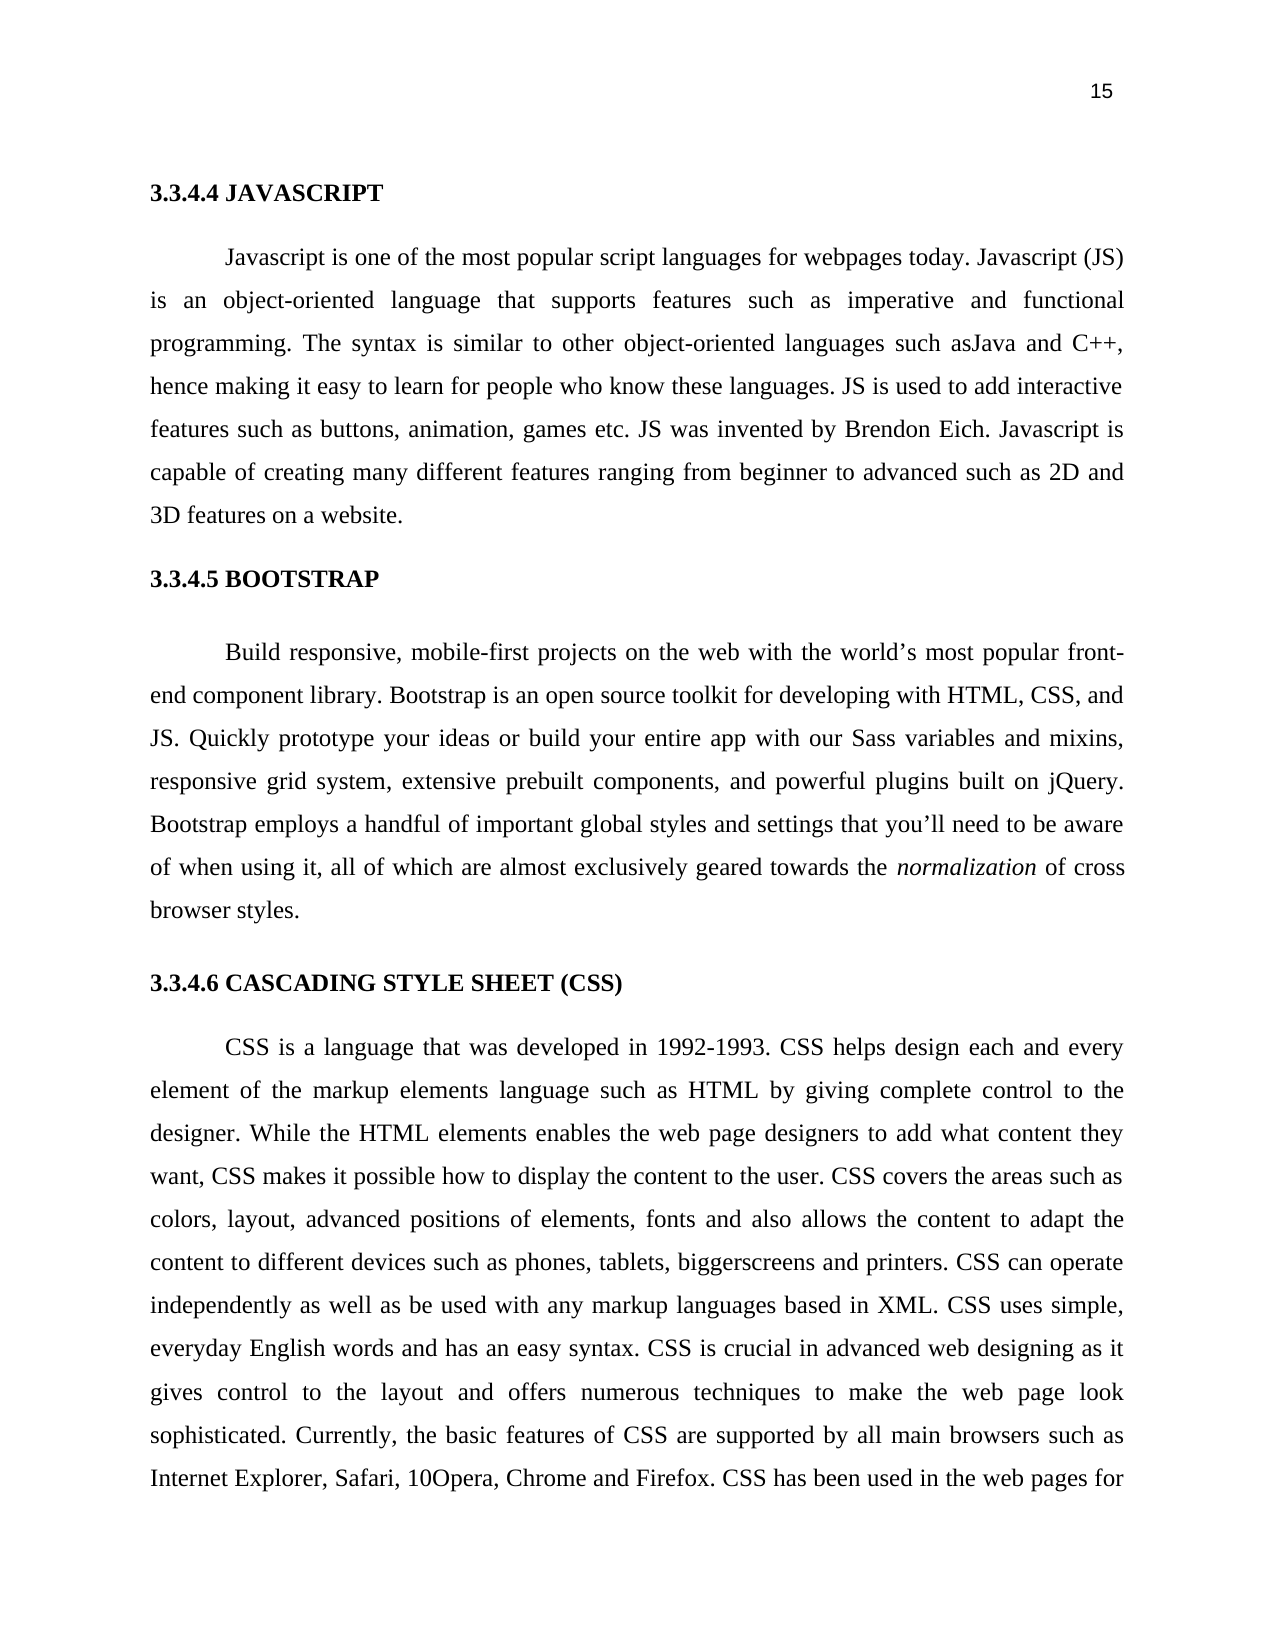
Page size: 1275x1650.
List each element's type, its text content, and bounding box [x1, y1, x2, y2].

text 3.3.4.6 CASCADING STYLE SHEET (CSS) [150, 968, 1125, 996]
text 3.3.4.4 JAVASCRIPT [150, 178, 1125, 206]
text 3.3.4.5 BOOTSTRAP [150, 564, 1125, 593]
text Javascript is one of the most popular script languages for webpages today. Javascript (JS) is an object-oriented language that supports features such as imperative and functional programming. The syntax is similar to other object-oriented languages such asJava and C++, hence making it easy to learn for people who know these languages. JS is used to add interactive features such as buttons, animation, games etc. JS was invented by Brendon Eich. Javascript is capable of creating many different features ranging from beginner to advanced such as 2D and 3D features on a website. [150, 242, 1125, 529]
text Build responsive, mobile-first projects on the web with the world’s most popular front-end component library. Bootstrap is an open source toolkit for developing with HTML, CSS, and JS. Quickly prototype your ideas or build your entire app with our Sass variables and mixins, responsive grid system, extensive prebuilt components, and powerful plugins built on jQuery. Bootstrap employs a handful of important global styles and settings that you’ll need to be aware of when using it, all of which are almost exclusively geared towards the normalization of cross browser styles. [150, 637, 1125, 924]
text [150, 1032, 1125, 1492]
